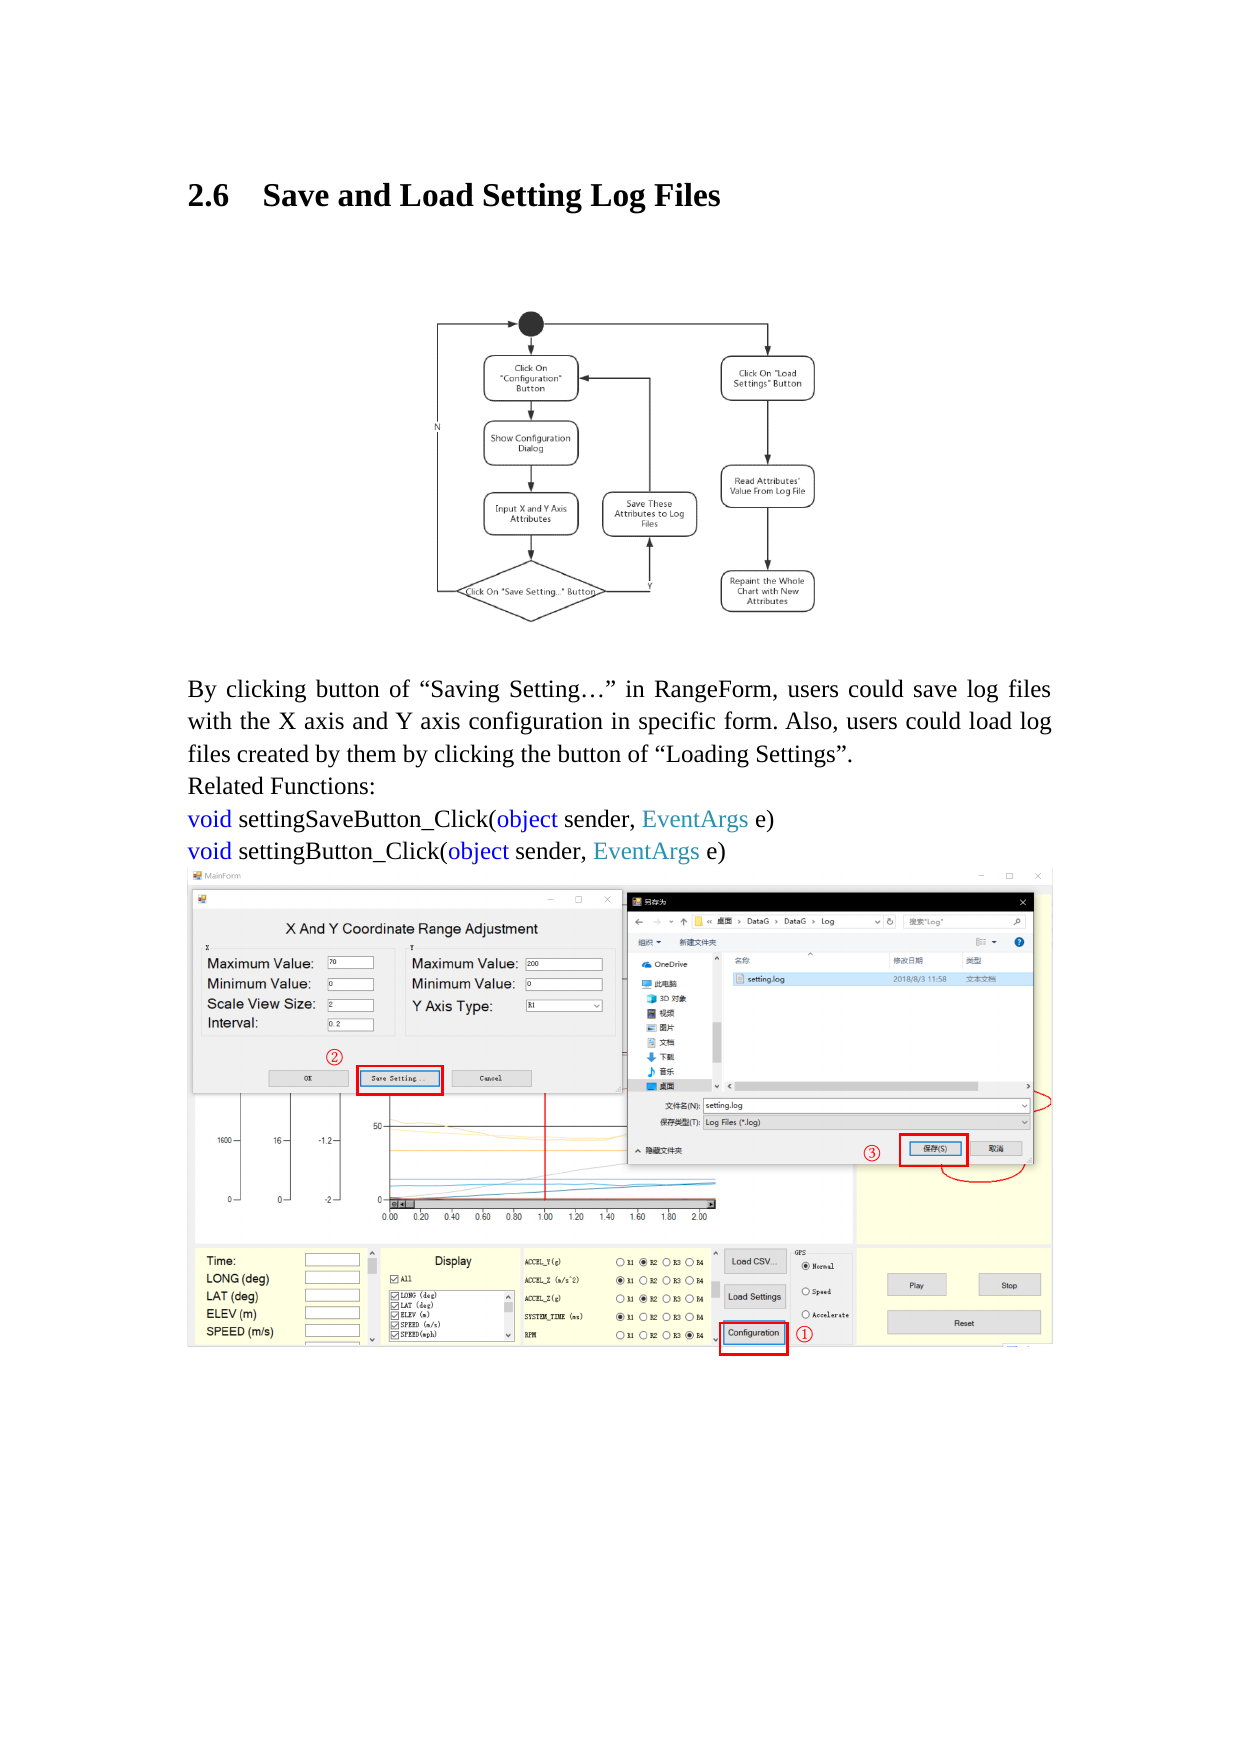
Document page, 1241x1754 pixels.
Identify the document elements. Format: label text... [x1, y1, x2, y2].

text Related Functions: [187, 769, 1053, 802]
text By clicking button of “Saving Setting…” in RangeForm, users could save log files with the X axis and Y axis configuration in specific form. Also, users could load log files created by them by clicking the button of “Loading Settings”. [187, 672, 1053, 769]
picture [187, 867, 1053, 1347]
text void settingButton_Click(object sender, EventArgs e) [187, 834, 1053, 867]
text void settingSaveButton_Click(object sender, EventArgs e) [187, 802, 1053, 834]
picture [407, 282, 833, 641]
picture [721, 1324, 786, 1347]
subtitle Save and Load Setting Log Files [187, 162, 1053, 227]
